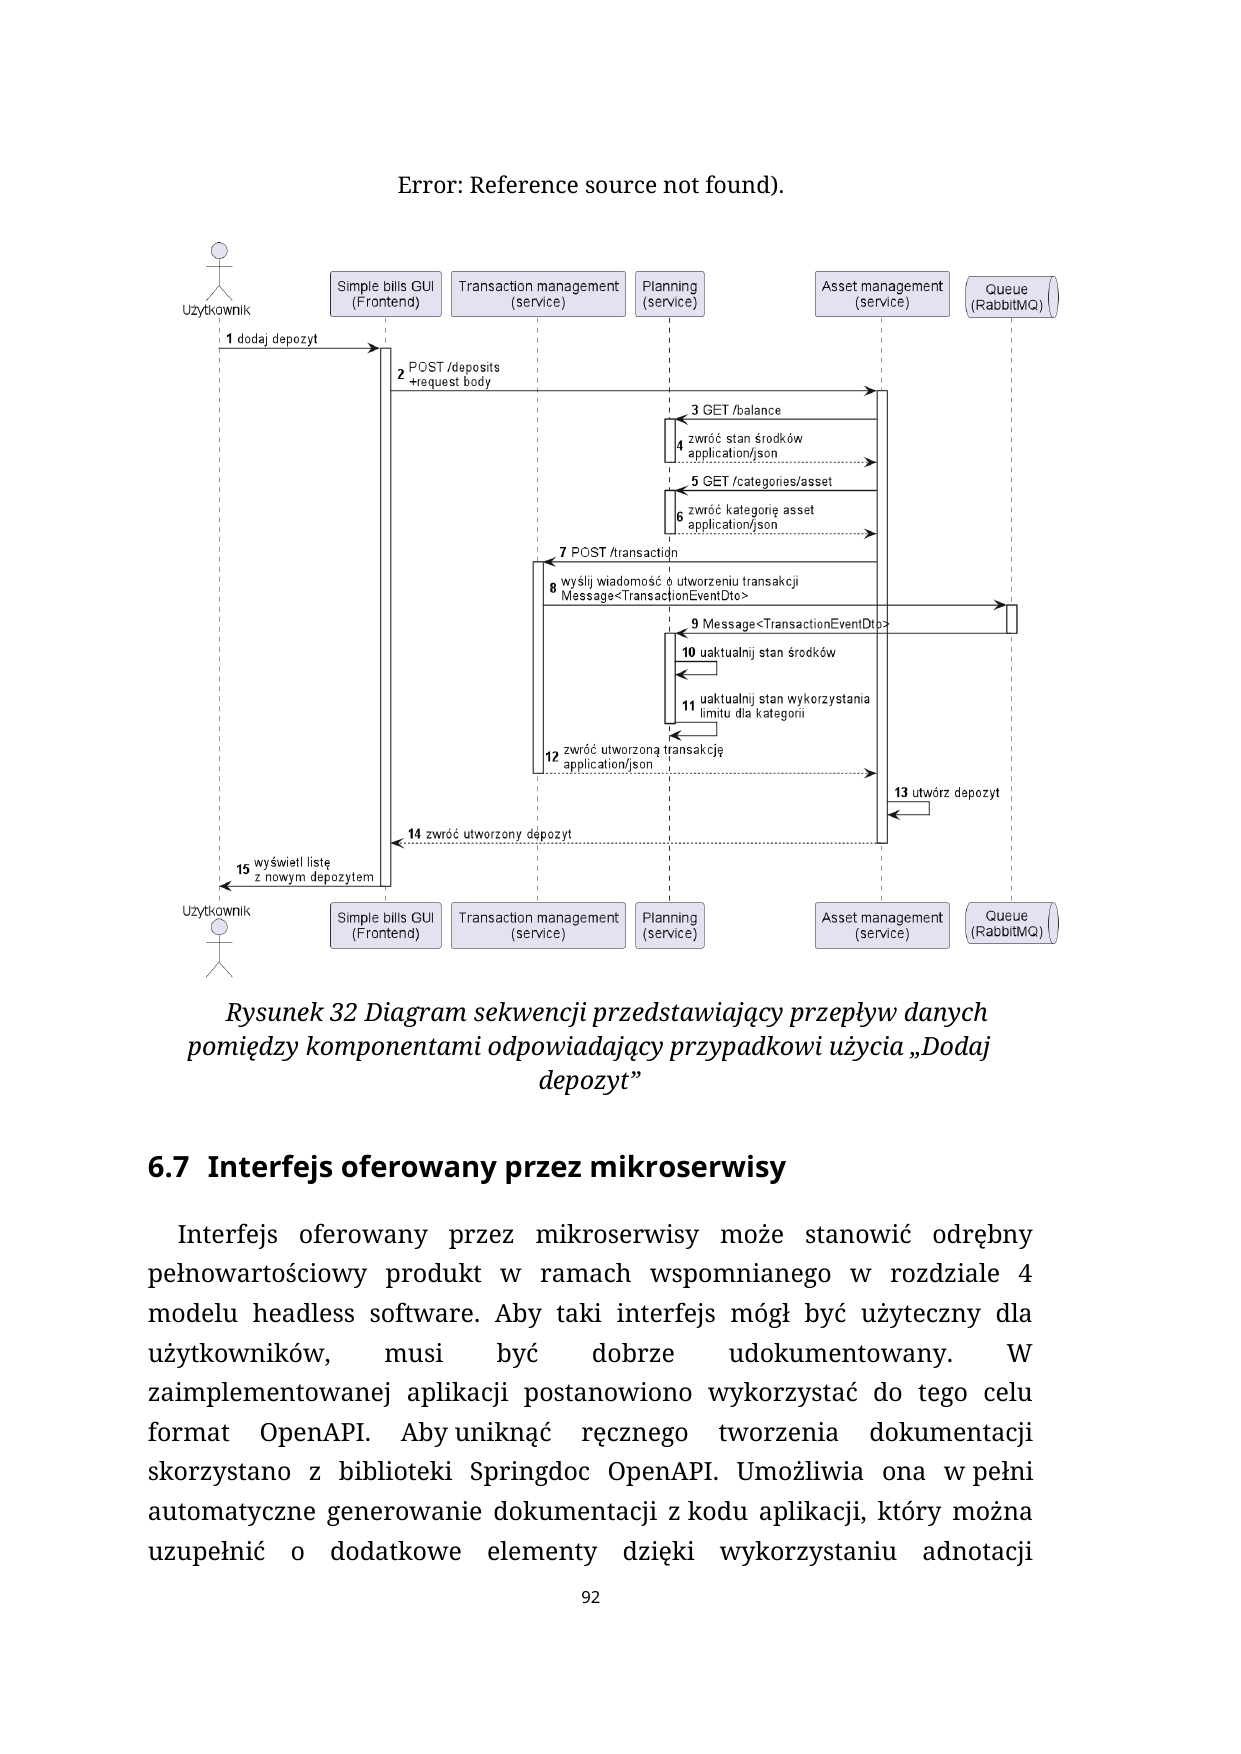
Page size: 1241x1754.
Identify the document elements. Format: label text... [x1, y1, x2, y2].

subtitle Interfejs oferowany przez mikroserwisy [148, 1146, 1033, 1186]
text Tabela 6). [148, 160, 1033, 200]
picture [177, 237, 1063, 982]
text Rysunek 32 Diagram sekwencji przedstawiający przepływ danych pomiędzy komponentami odpowiadający przypadkowi użycia „Dodaj depozyt” [148, 994, 1033, 1096]
